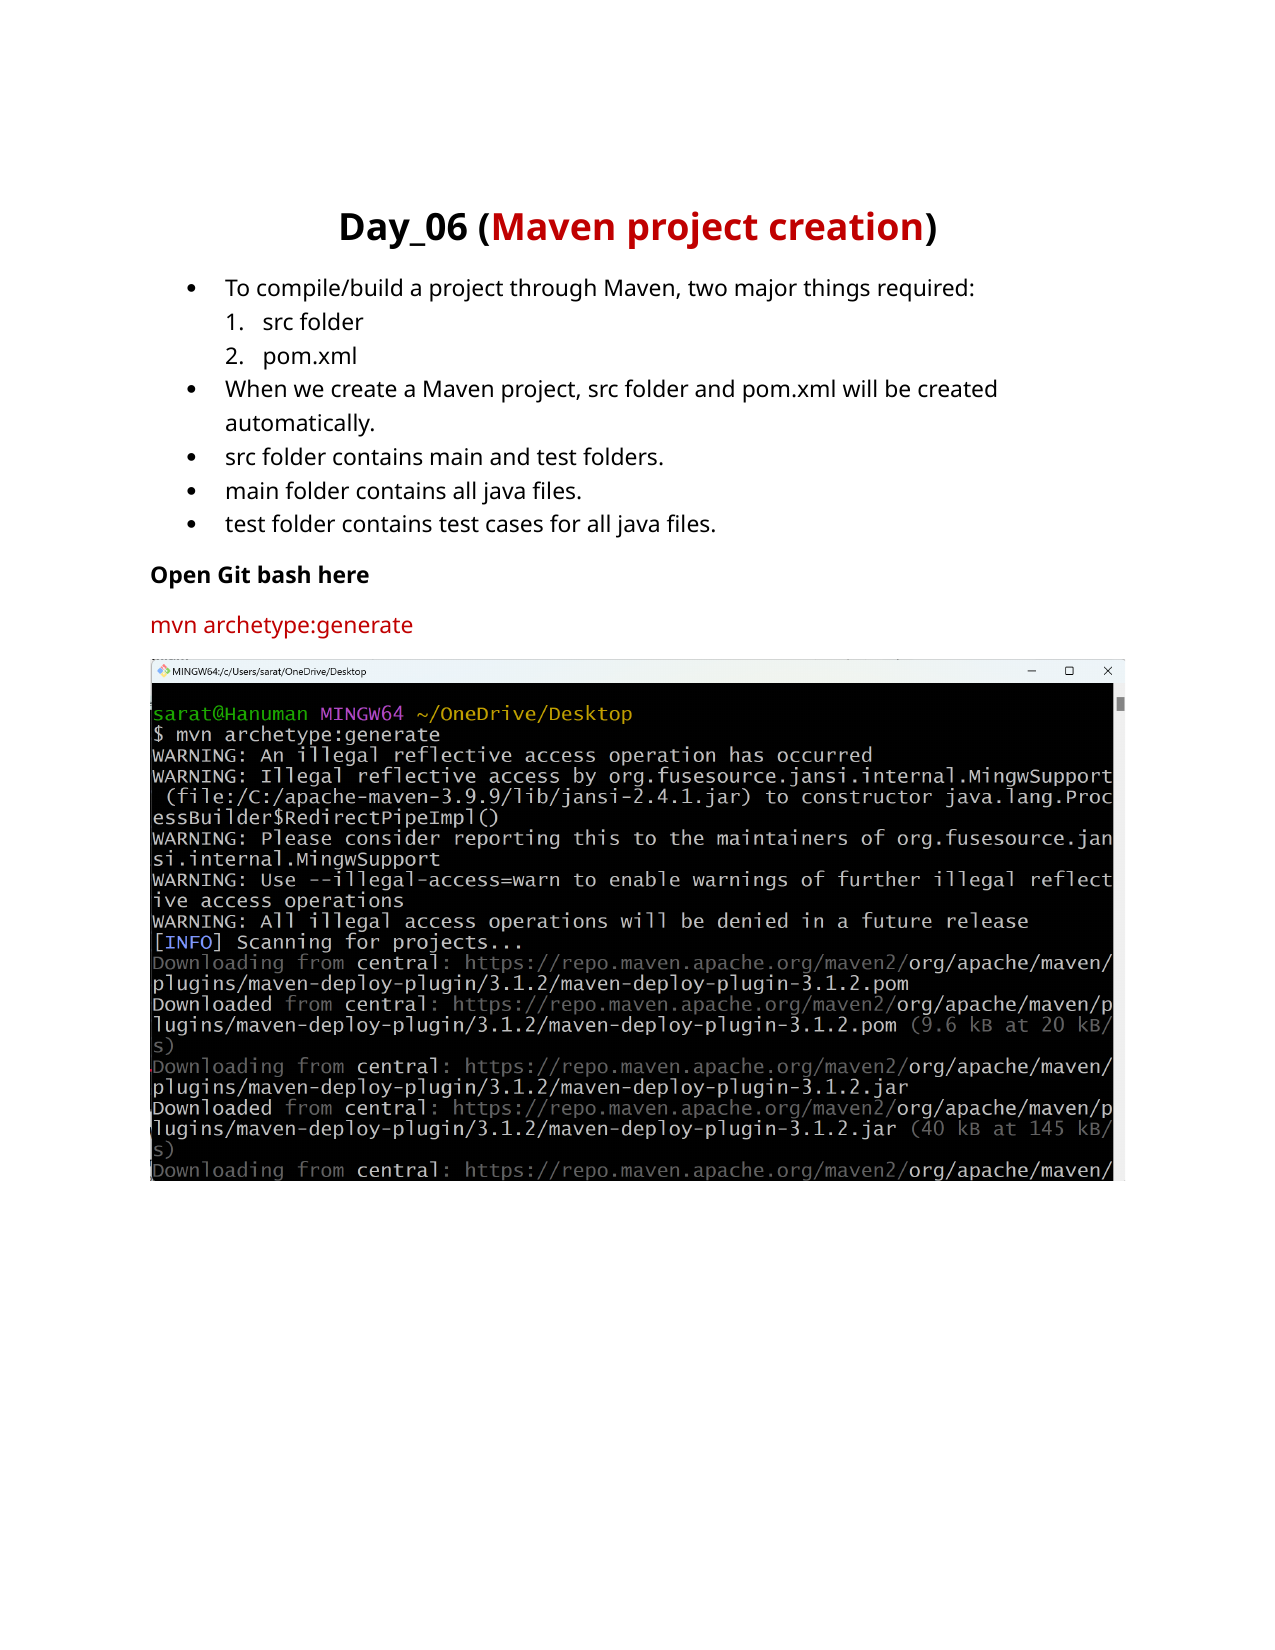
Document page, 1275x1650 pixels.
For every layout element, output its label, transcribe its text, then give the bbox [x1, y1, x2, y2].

text Open Git bash here [150, 559, 1125, 590]
list When we create a Maven project, src folder and pom.xml will be created automatically. [187, 373, 1125, 438]
list To compile/build a project through Maven, two major things required: [187, 272, 1125, 303]
picture [150, 659, 1125, 1181]
list main folder contains all java files. [187, 475, 1125, 506]
list pom.xml [225, 340, 1125, 371]
list src folder contains main and test folders. [187, 441, 1125, 472]
text mvn archetype:generate [150, 609, 1125, 641]
text Day_06 (Maven project creation) [150, 200, 1125, 251]
list src folder [225, 306, 1125, 337]
list test folder contains test cases for all java files. [187, 508, 1125, 540]
